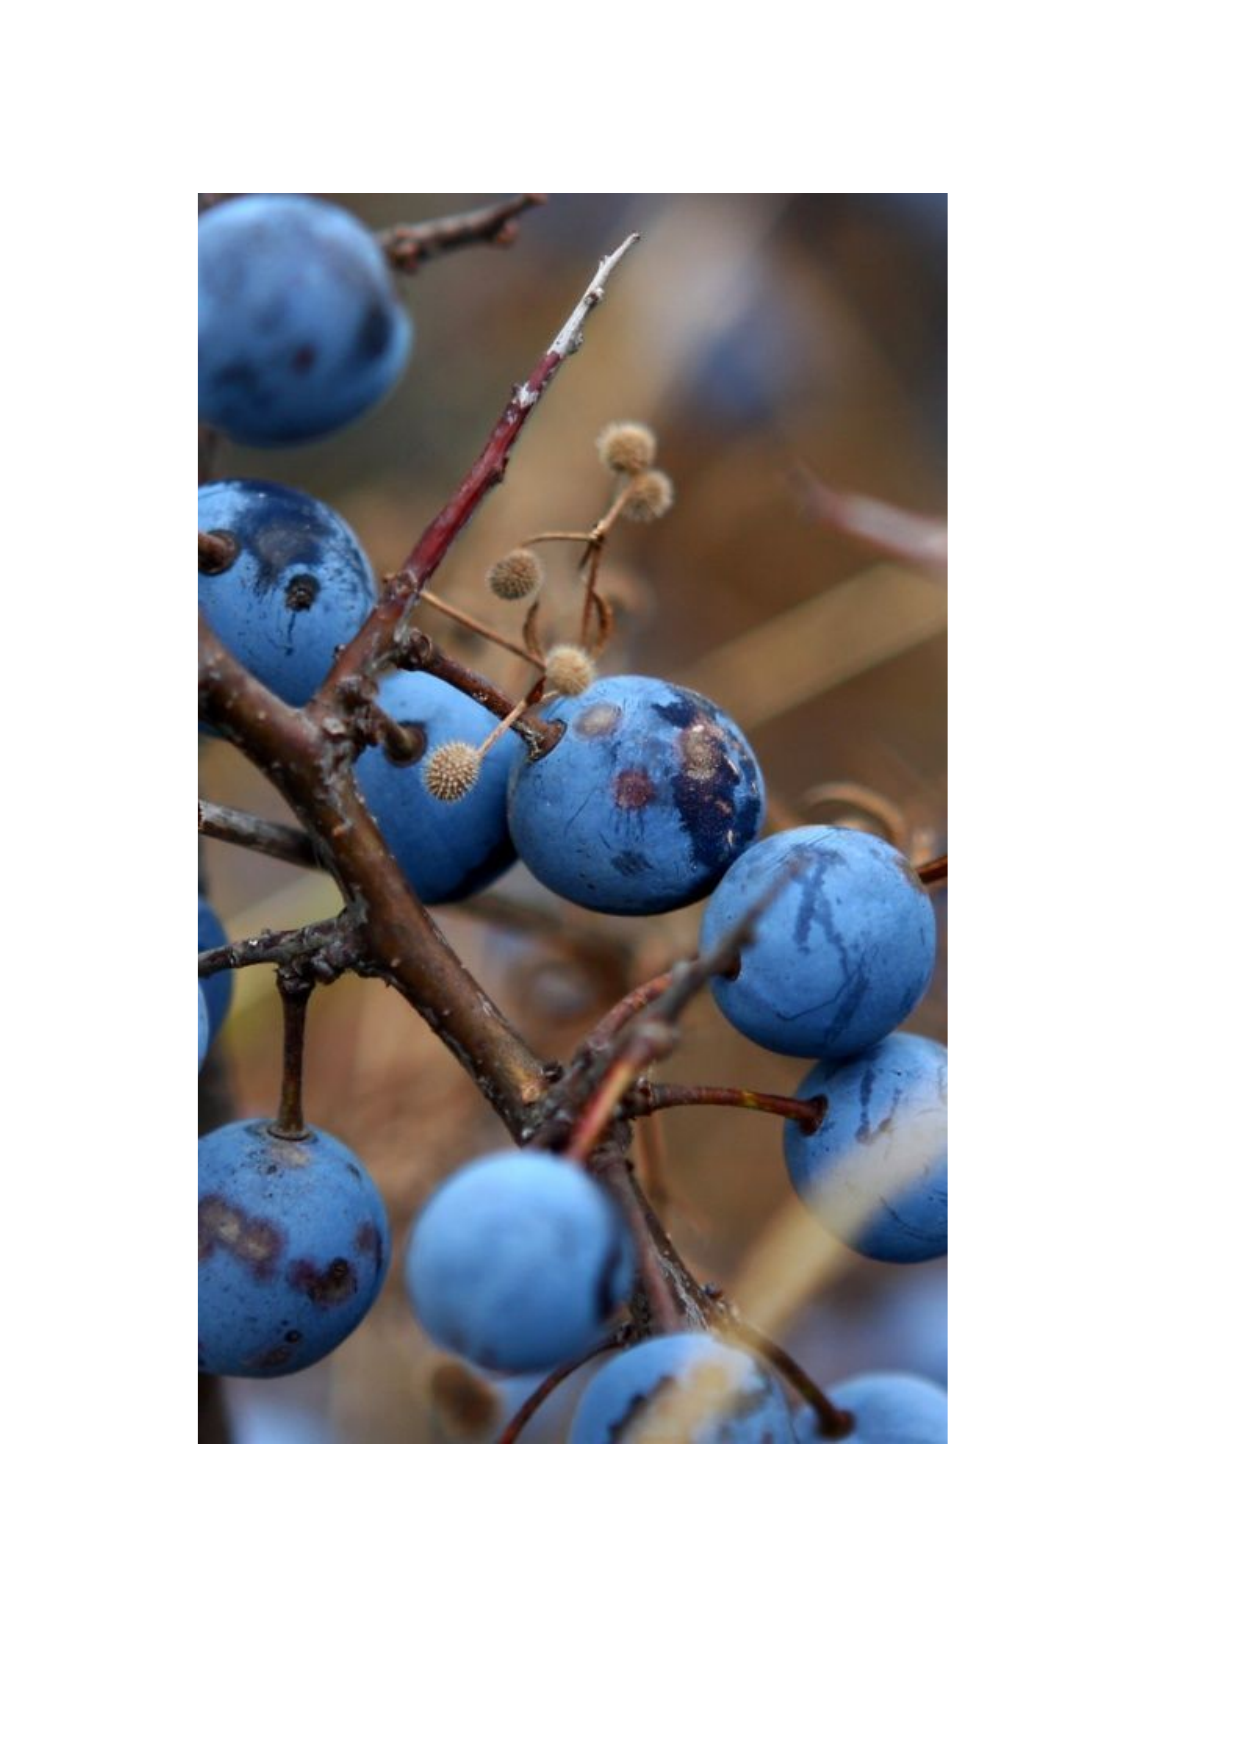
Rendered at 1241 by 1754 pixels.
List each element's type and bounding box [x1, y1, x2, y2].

picture [197, 193, 948, 1444]
